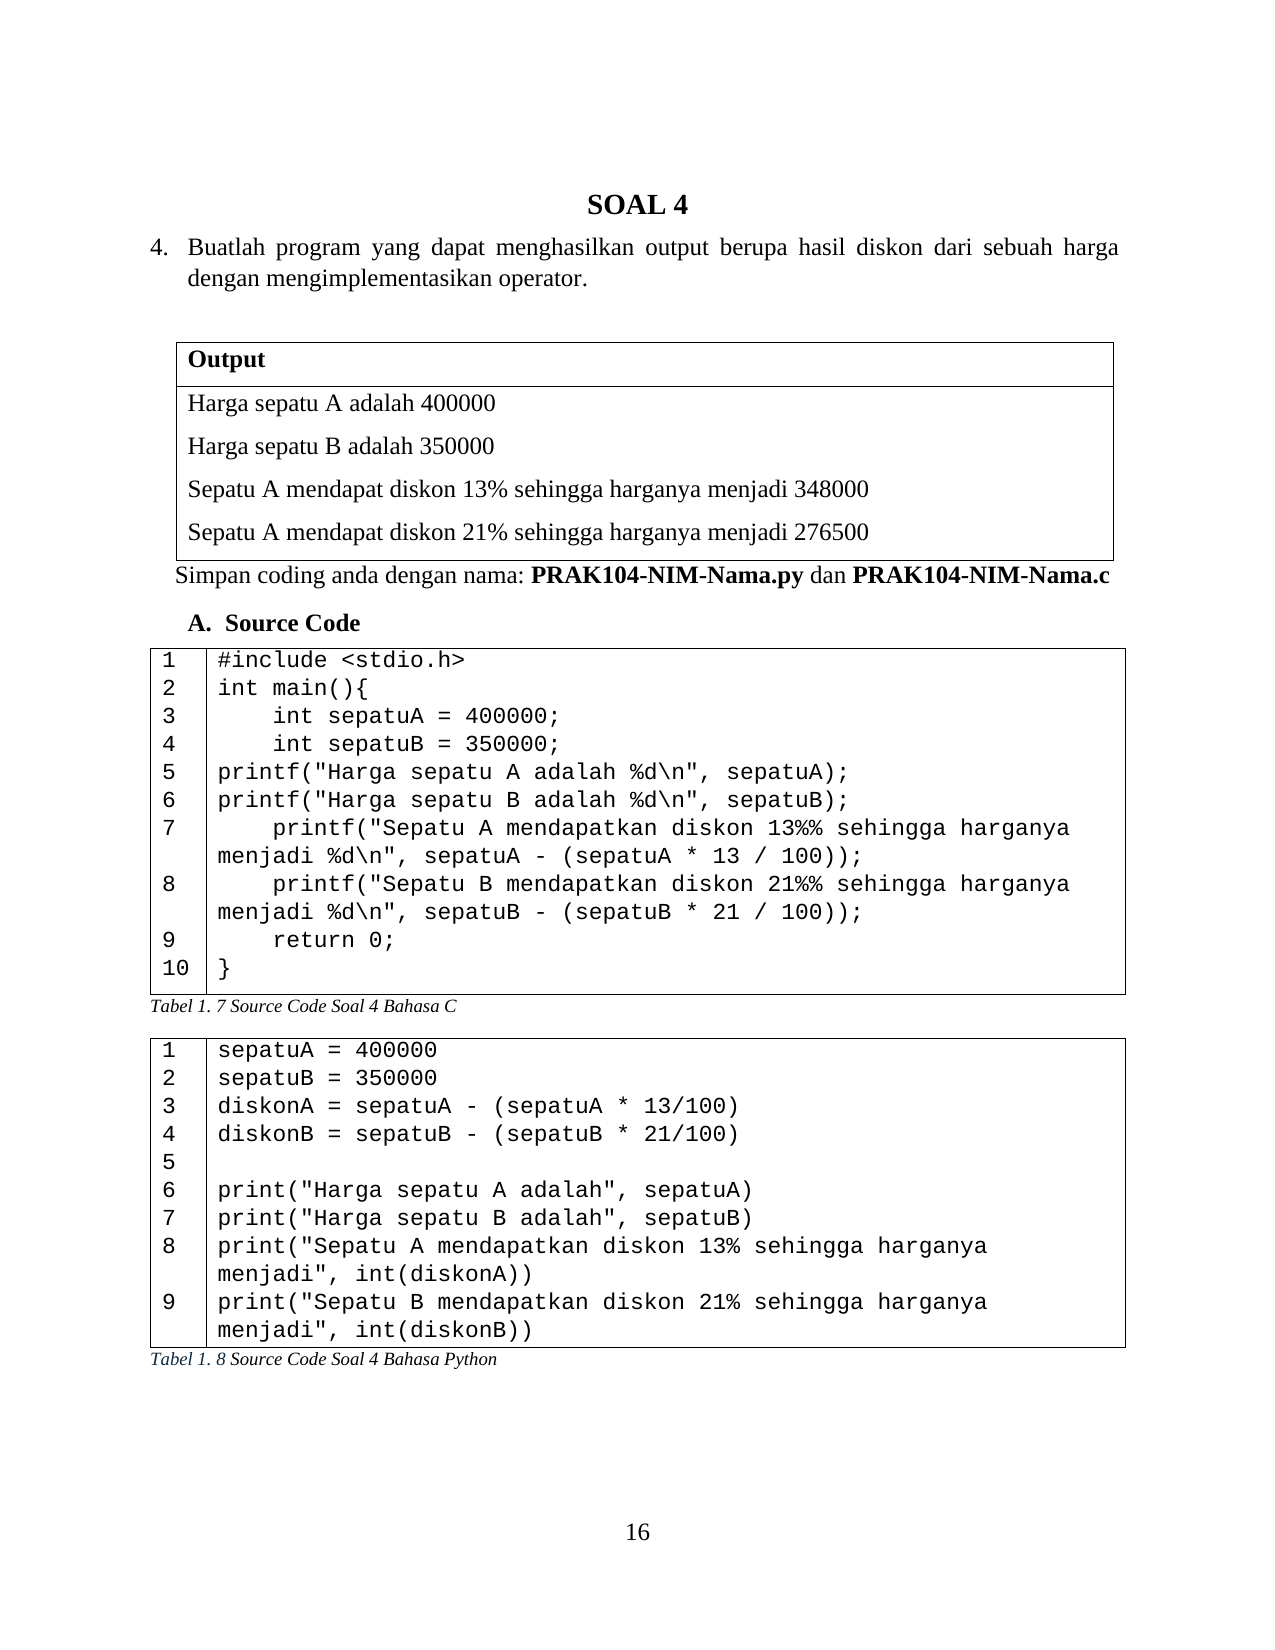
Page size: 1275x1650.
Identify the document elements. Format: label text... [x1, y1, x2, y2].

table_header sepatuA = 400000 sepatuB = 350000 diskonA = sepatuA - (sepatuA * 13/100) diskonB = sepatuB - (sepatuB * 21/100) print("Harga sepatu A adalah", sepatuA) print("Harga sepatu B adalah", sepatuB) print("Sepatu A mendapatkan diskon 13% sehingga harganya menjadi", int(diskonA)) print("Sepatu B mendapatkan diskon 21% sehingga harganya menjadi", int(diskonB)) [207, 1039, 1125, 1347]
table_cell Harga sepatu A adalah 400000 Harga sepatu B adalah 350000 Sepatu A mendapat diskon 13% sehingga harganya menjadi 348000 Sepatu A mendapat diskon 21% sehingga harganya menjadi 276500 [177, 387, 1113, 559]
table_header 1 2 3 4 5 6 7 8 9 10 [151, 649, 206, 994]
text Tabel 1. 8 Source Code Soal 4 Bahasa Python [150, 1348, 1125, 1370]
table_header Output [177, 343, 1113, 386]
list Buatlah program yang dapat menghasilkan output berupa hasil diskon dari sebuah harga dengan mengimplementasikan operator. [150, 232, 1119, 292]
table_header #include <stdio.h> int main(){ int sepatuA = 400000; int sepatuB = 350000; printf("Harga sepatu A adalah %d\n", sepatuA); printf("Harga sepatu B adalah %d\n", sepatuB); printf("Sepatu A mendapatkan diskon 13%% sehingga harganya menjadi %d\n", sepatuA - (sepatuA * 13 / 100)); printf("Sepatu B mendapatkan diskon 21%% sehingga harganya menjadi %d\n", sepatuB - (sepatuB * 21 / 100)); return 0; } [207, 649, 1125, 994]
table_header 1 2 3 4 5 6 7 8 9 [151, 1039, 206, 1347]
subtitle SOAL 4 [150, 187, 1125, 221]
text Tabel 1. 7 Source Code Soal 4 Bahasa C [150, 995, 1125, 1017]
text Simpan coding anda dengan nama: PRAK104-NIM-Nama.py dan PRAK104-NIM-Nama.c [150, 561, 1110, 589]
subtitle Source Code [187, 608, 1125, 637]
